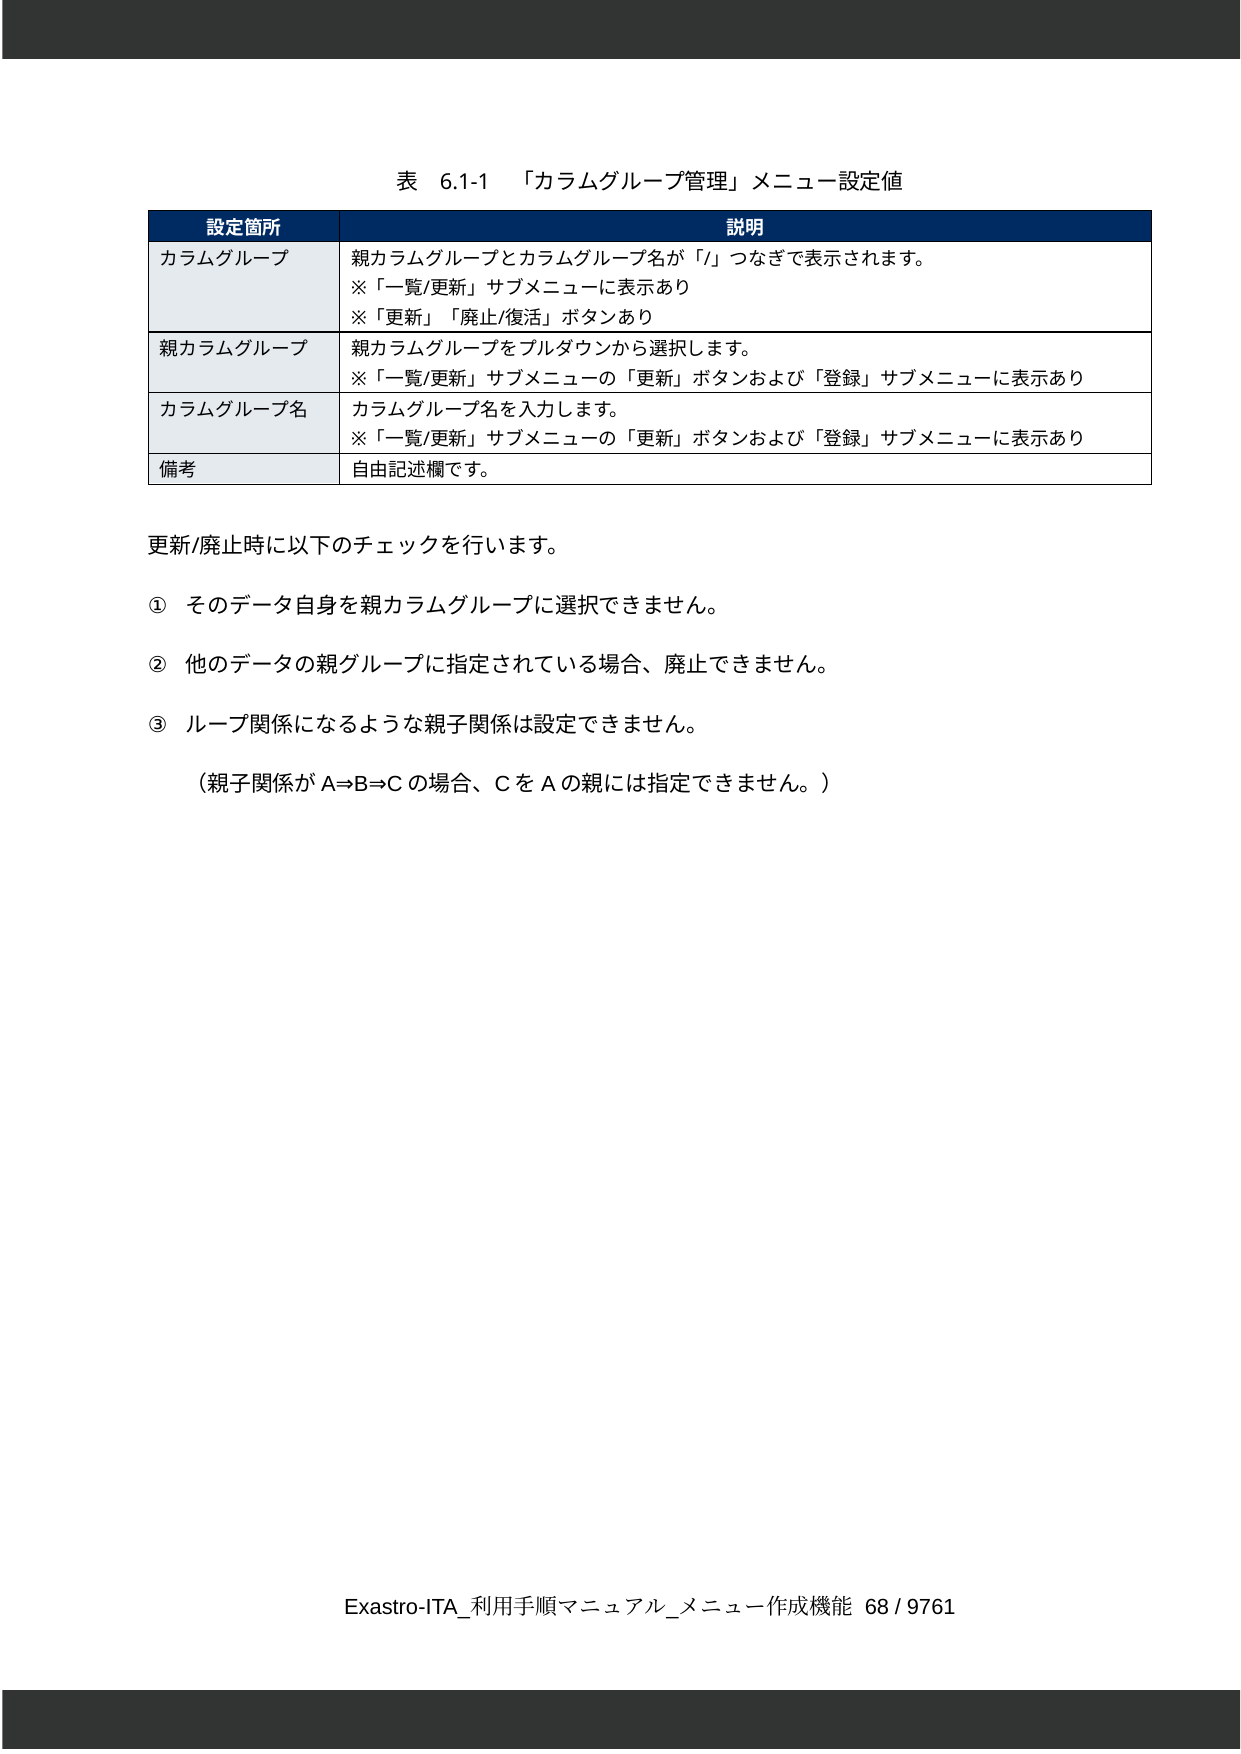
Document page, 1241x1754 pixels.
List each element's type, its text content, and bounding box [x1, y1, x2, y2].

list （親子関係がA⇒B⇒Cの場合、CをAの親には指定できません。） [185, 753, 1152, 812]
table_cell 自由記述欄です。 [340, 454, 1151, 483]
list 他のデータの親グループに指定されている場合、廃止できません。 [148, 633, 1152, 693]
table_cell カラムグループ名 [149, 393, 339, 453]
text 更新/廃止時に以下のチェックを行います。 [148, 514, 1152, 574]
table_cell 備考 [149, 454, 339, 483]
table_cell カラムグループ [149, 242, 339, 331]
table_cell カラムグループ名を入力します。 ※「一覧/更新」サブメニューの「更新」ボタンおよび「登録」サブメニューに表示あり [340, 393, 1151, 453]
table_header 設定箇所 [149, 211, 339, 241]
table_cell 親カラムグループをプルダウンから選択します。 ※「一覧/更新」サブメニューの「更新」ボタンおよび「登録」サブメニューに表示あり [340, 333, 1151, 392]
picture [2, 0, 1241, 59]
table_header 説明 [340, 211, 1151, 241]
list ループ関係になるような親子関係は設定できません。 [148, 693, 1152, 753]
table_cell 親カラムグループとカラムグループ名が「/」つなぎで表示されます。 ※「一覧/更新」サブメニューに表示あり ※「更新」「廃止/復活」ボタンあり [340, 242, 1151, 331]
table_cell 親カラムグループ [149, 333, 339, 392]
text 表 6.1-1 「カラムグループ管理」メニュー設定値 [148, 151, 1152, 210]
list そのデータ自身を親カラムグループに選択できません。 [148, 574, 1152, 633]
picture [2, 1690, 1241, 1749]
